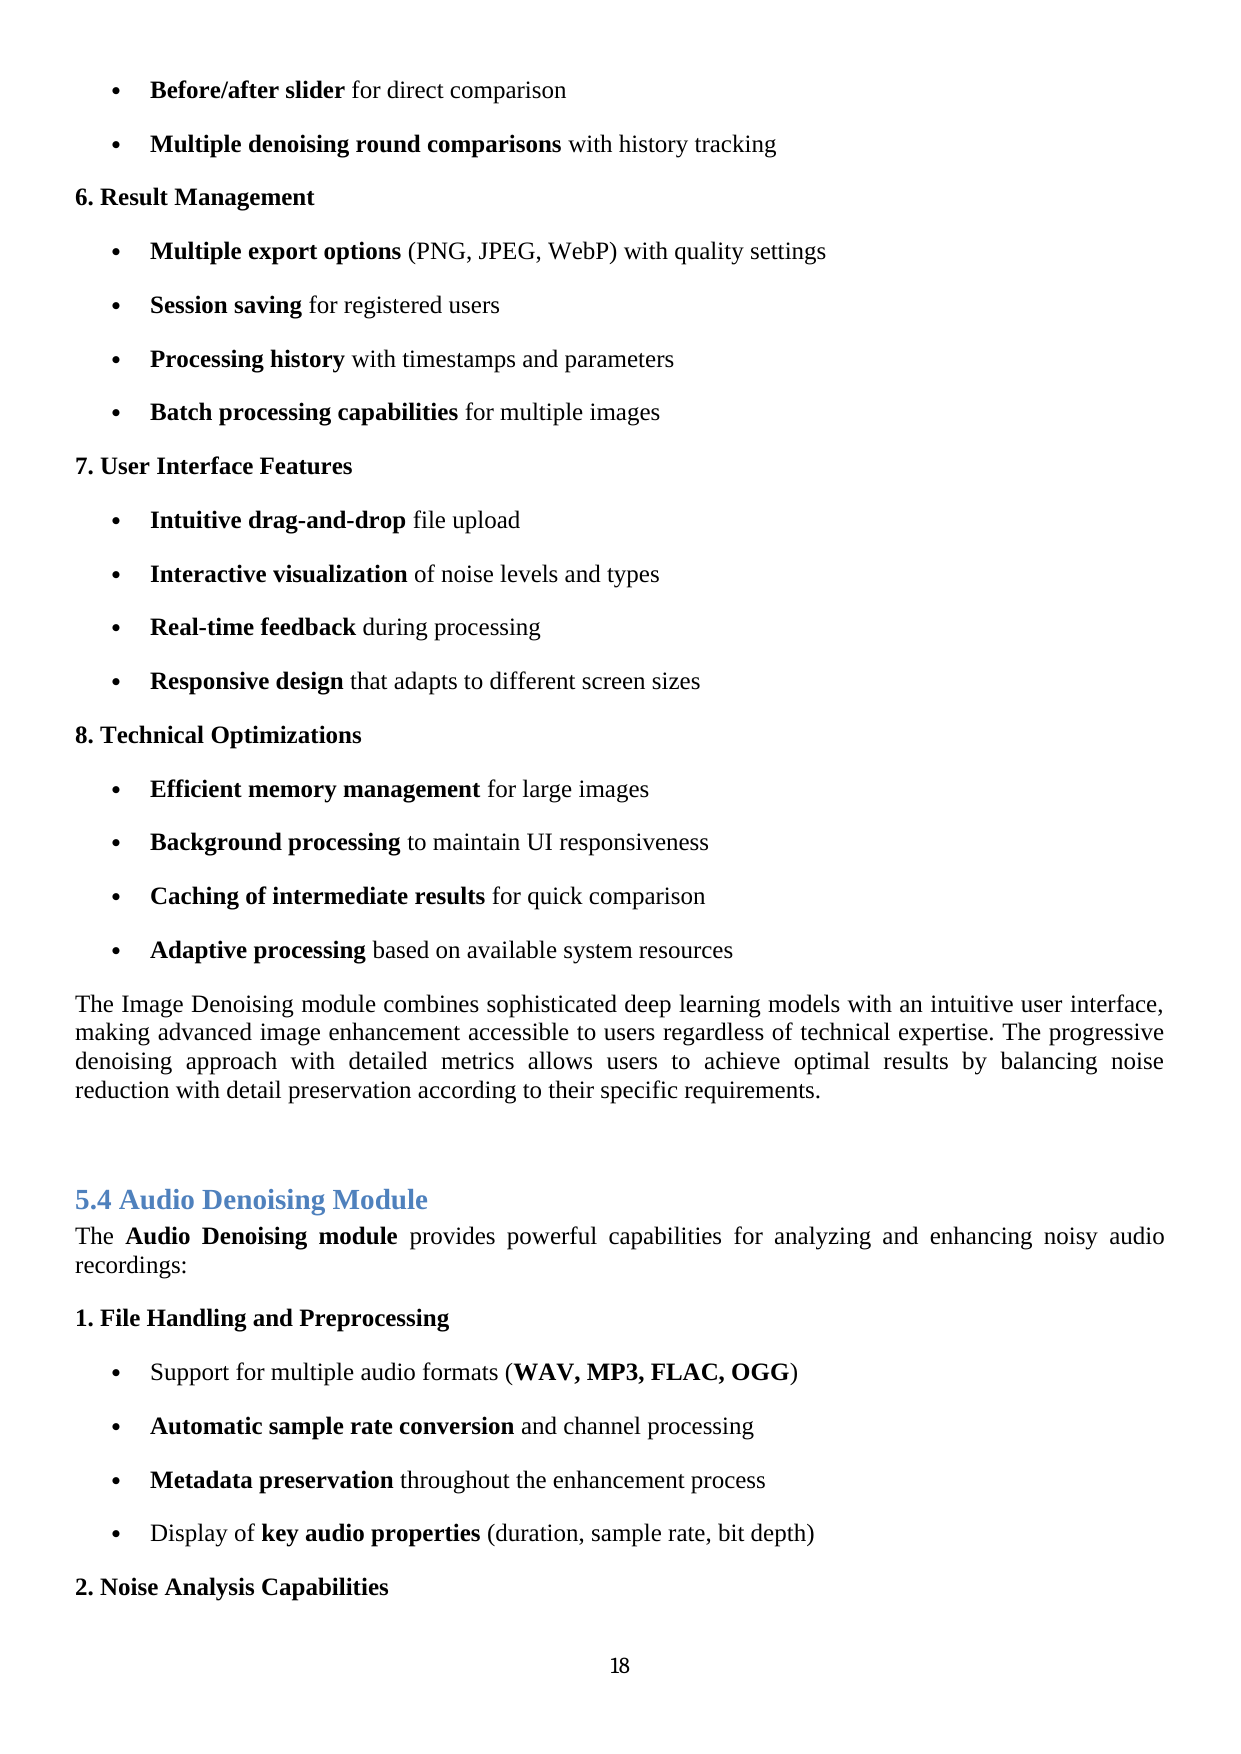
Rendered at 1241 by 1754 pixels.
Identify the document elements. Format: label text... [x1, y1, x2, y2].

text The Audio Denoising module provides powerful capabilities for analyzing and enhancing noisy audio recordings: [75, 1221, 1165, 1278]
list Session saving for registered users [112, 290, 1165, 319]
list Efficient memory management for large images [112, 774, 1165, 802]
list Before/after slider for direct comparison [112, 75, 1165, 104]
text The Image Denoising module combines sophisticated deep learning models with an intuitive user interface, making advanced image enhancement accessible to users regardless of technical expertise. The progressive denoising approach with detailed metrics allows users to achieve optimal results by balancing noise reduction with detail preservation according to their specific requirements. [75, 989, 1165, 1104]
text 2. Noise Analysis Capabilities [75, 1572, 1165, 1601]
text 7. User Interface Features [75, 451, 1165, 480]
list Batch processing capabilities for multiple images [112, 397, 1165, 426]
list Intuitive drag-and-drop file upload [112, 505, 1165, 534]
list Interactive visualization of noise levels and types [112, 559, 1165, 587]
subtitle 5.4 Audio Denoising Module [75, 1182, 1165, 1216]
list Background processing to maintain UI responsiveness [112, 827, 1165, 856]
list Support for multiple audio formats (WAV, MP3, FLAC, OGG) [112, 1357, 1165, 1386]
list Responsive design that adapts to different screen sizes [112, 666, 1165, 695]
list Processing history with timestamps and parameters [112, 344, 1165, 372]
list Display of key audio properties (duration, sample rate, bit depth) [112, 1518, 1165, 1547]
text 8. Technical Optimizations [75, 720, 1165, 749]
list Caching of intermediate results for quick comparison [112, 881, 1165, 910]
text 6. Result Management [75, 182, 1165, 211]
list Metadata preservation throughout the enhancement process [112, 1465, 1165, 1493]
list Adaptive processing based on available system resources [112, 935, 1165, 964]
list Multiple denoising round comparisons with history tracking [112, 129, 1165, 157]
list Real-time feedback during processing [112, 612, 1165, 641]
list Multiple export options (PNG, JPEG, WebP) with quality settings [112, 236, 1165, 265]
text 1. File Handling and Preprocessing [75, 1303, 1165, 1332]
list Automatic sample rate conversion and channel processing [112, 1411, 1165, 1440]
